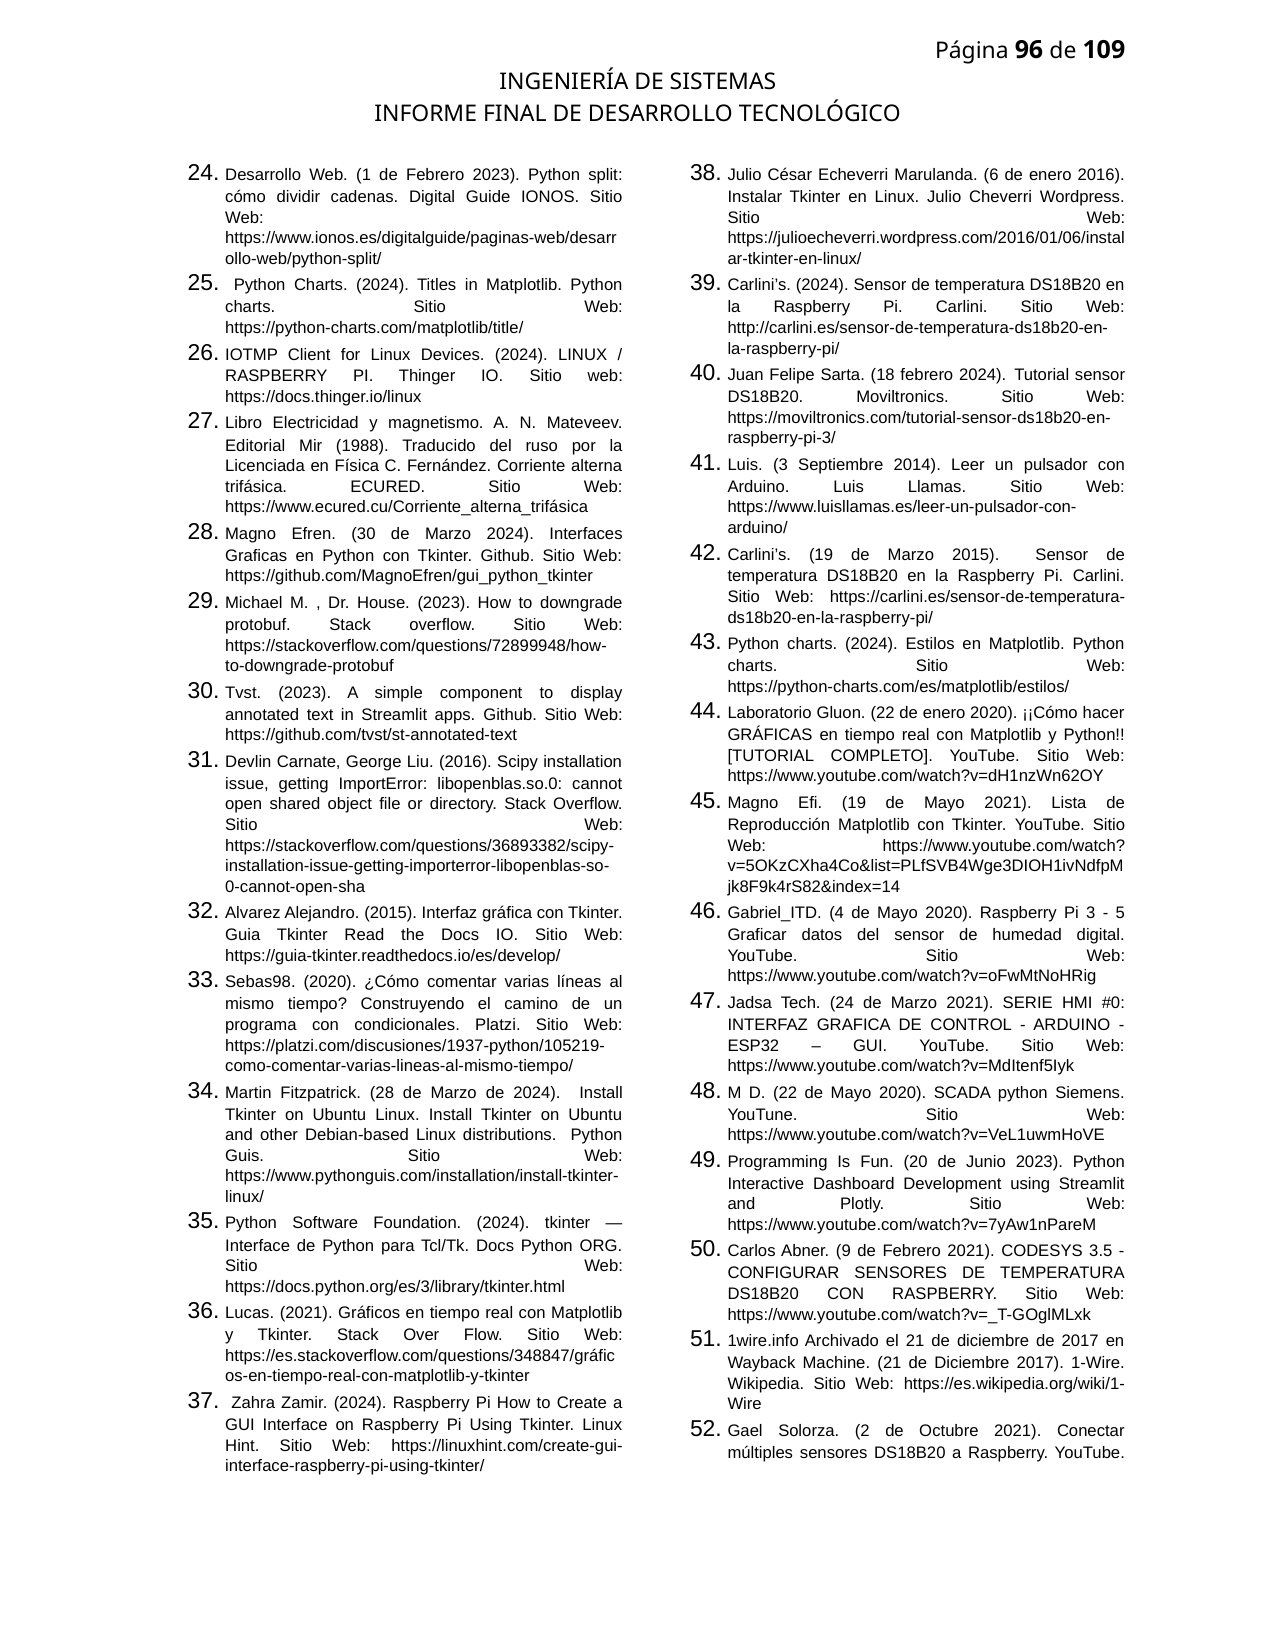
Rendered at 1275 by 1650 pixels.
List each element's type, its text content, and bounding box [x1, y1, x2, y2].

list Luis. (3 Septiembre 2014). Leer un pulsador con Arduino. Luis Llamas. Sitio Web: https://www.luisllamas.es/leer-un-pulsador-con-arduino/ [690, 449, 1125, 537]
list Carlos Abner. (9 de Febrero 2021). CODESYS 3.5 - CONFIGURAR SENSORES DE TEMPERATURA DS18B20 CON RASPBERRY. Sitio Web: https://www.youtube.com/watch?v=_T-GOglMLxk [690, 1235, 1125, 1323]
list Martin Fitzpatrick. (28 de Marzo de 2024). Install Tkinter on Ubuntu Linux. Install Tkinter on Ubuntu and other Debian-based Linux distributions. Python Guis. Sitio Web: https://www.pythonguis.com/installation/install-tkinter-linux/ [187, 1077, 623, 1206]
list Juan Felipe Sarta. (18 febrero 2024). Tutorial sensor DS18B20. Moviltronics. Sitio Web: https://moviltronics.com/tutorial-sensor-ds18b20-en-raspberry-pi-3/ [690, 359, 1125, 447]
list Gabriel_ITD. (4 de Mayo 2020). Raspberry Pi 3 - 5 Graficar datos del sensor de humedad digital. YouTube. Sitio Web: https://www.youtube.com/watch?v=oFwMtNoHRig [690, 897, 1125, 985]
list Gael Solorza. (2 de Octubre 2021). Conectar múltiples sensores DS18B20 a Raspberry. YouTube. Sitio Web: https://www.youtube.com/watch?v=oTkUZQcP4eg [690, 1415, 1125, 1462]
list 1wire.info Archivado el 21 de diciembre de 2017 en Wayback Machine. (21 de Diciembre 2017). 1-Wire. Wikipedia. Sitio Web: https://es.wikipedia.org/wiki/1-Wire [690, 1325, 1125, 1413]
list Devlin Carnate, George Liu. (2016). Scipy installation issue, getting ImportError: libopenblas.so.0: cannot open shared object file or directory. Stack Overflow. Sitio Web: https://stackoverflow.com/questions/36893382/scipy-installation-issue-getting-importerror-libopenblas-so-0-cannot-open-sha [187, 746, 623, 896]
list Magno Efren. (30 de Marzo 2024). Interfaces Graficas en Python con Tkinter. Github. Sitio Web: https://github.com/MagnoEfren/gui_python_tkinter [187, 518, 623, 585]
list Alvarez Alejandro. (2015). Interfaz gráfica con Tkinter. Guia Tkinter Read the Docs IO. Sitio Web: https://guia-tkinter.readthedocs.io/es/develop/ [187, 897, 623, 965]
list Jadsa Tech. (24 de Marzo 2021). SERIE HMI #0: INTERFAZ GRAFICA DE CONTROL - ARDUINO - ESP32 – GUI. YouTube. Sitio Web: https://www.youtube.com/watch?v=MdItenf5Iyk [690, 987, 1125, 1075]
list Zahra Zamir. (2024). Raspberry Pi How to Create a GUI Interface on Raspberry Pi Using Tkinter. Linux Hint. Sitio Web: https://linuxhint.com/create-gui-interface-raspberry-pi-using-tkinter/ [187, 1387, 623, 1475]
list Lucas. (2021). Gráficos en tiempo real con Matplotlib y Tkinter. Stack Over Flow. Sitio Web: https://es.stackoverflow.com/questions/348847/gráficos-en-tiempo-real-con-matplotlib-y-tkinter [187, 1297, 623, 1385]
list Python Software Foundation. (2024). tkinter — Interface de Python para Tcl/Tk. Docs Python ORG. Sitio Web: https://docs.python.org/es/3/library/tkinter.html [187, 1207, 623, 1296]
list Carlini’s. (19 de Marzo 2015). Sensor de temperatura DS18B20 en la Raspberry Pi. Carlini. Sitio Web: https://carlini.es/sensor-de-temperatura-ds18b20-en-la-raspberry-pi/ [690, 538, 1125, 627]
list Python Charts. (2024). Titles in Matplotlib. Python charts. Sitio Web: https://python-charts.com/matplotlib/title/ [187, 269, 623, 337]
list Julio César Echeverri Marulanda. (6 de enero 2016). Instalar Tkinter en Linux. Julio Cheverri Wordpress. Sitio Web: https://julioecheverri.wordpress.com/2016/01/06/instalar-tkinter-en-linux/ [690, 159, 1125, 268]
list Magno Efi. (19 de Mayo 2021). Lista de Reproducción Matplotlib con Tkinter. YouTube. Sitio Web: https://www.youtube.com/watch?v=5OKzCXha4Co&list=PLfSVB4Wge3DIOH1ivNdfpMjk8F9k4rS82&index=14 [690, 787, 1125, 896]
list Desarrollo Web. (1 de Febrero 2023). Python split: cómo dividir cadenas. Digital Guide IONOS. Sitio Web: https://www.ionos.es/digitalguide/paginas-web/desarrollo-web/python-split/ [187, 159, 623, 268]
list M D. (22 de Mayo 2020). SCADA python Siemens. YouTune. Sitio Web: https://www.youtube.com/watch?v=VeL1uwmHoVE [690, 1077, 1125, 1144]
list Programming Is Fun. (20 de Junio 2023). Python Interactive Dashboard Development using Streamlit and Plotly. Sitio Web: https://www.youtube.com/watch?v=7yAw1nPareM [690, 1146, 1125, 1234]
list Laboratorio Gluon. (22 de enero 2020). ¡¡Cómo hacer GRÁFICAS en tiempo real con Matplotlib y Python!! [TUTORIAL COMPLETO]. YouTube. Sitio Web: https://www.youtube.com/watch?v=dH1nzWn62OY [690, 697, 1125, 785]
list Sebas98. (2020). ¿Cómo comentar varias líneas al mismo tiempo? Construyendo el camino de un programa con condicionales. Platzi. Sitio Web: https://platzi.com/discusiones/1937-python/105219-como-comentar-varias-lineas-al-mismo-tiempo/ [187, 966, 623, 1075]
list Libro Electricidad y magnetismo. A. N. Mateveev. Editorial Mir (1988). Traducido del ruso por la Licenciada en Física C. Fernández. Corriente alterna trifásica. ECURED. Sitio Web: https://www.ecured.cu/Corriente_alterna_trifásica [187, 407, 623, 516]
list Carlini’s. (2024). Sensor de temperatura DS18B20 en la Raspberry Pi. Carlini. Sitio Web: http://carlini.es/sensor-de-temperatura-ds18b20-en-la-raspberry-pi/ [690, 269, 1125, 358]
list Michael M. , Dr. House. (2023). How to downgrade protobuf. Stack overflow. Sitio Web: https://stackoverflow.com/questions/72899948/how-to-downgrade-protobuf [187, 587, 623, 675]
list Tvst. (2023). A simple component to display annotated text in Streamlit apps. Github. Sitio Web: https://github.com/tvst/st-annotated-text [187, 677, 623, 744]
list IOTMP Client for Linux Devices. (2024). LINUX / RASPBERRY PI. Thinger IO. Sitio web: https://docs.thinger.io/linux [187, 338, 623, 406]
list Python charts. (2024). Estilos en Matplotlib. Python charts. Sitio Web: https://python-charts.com/es/matplotlib/estilos/ [690, 628, 1125, 696]
